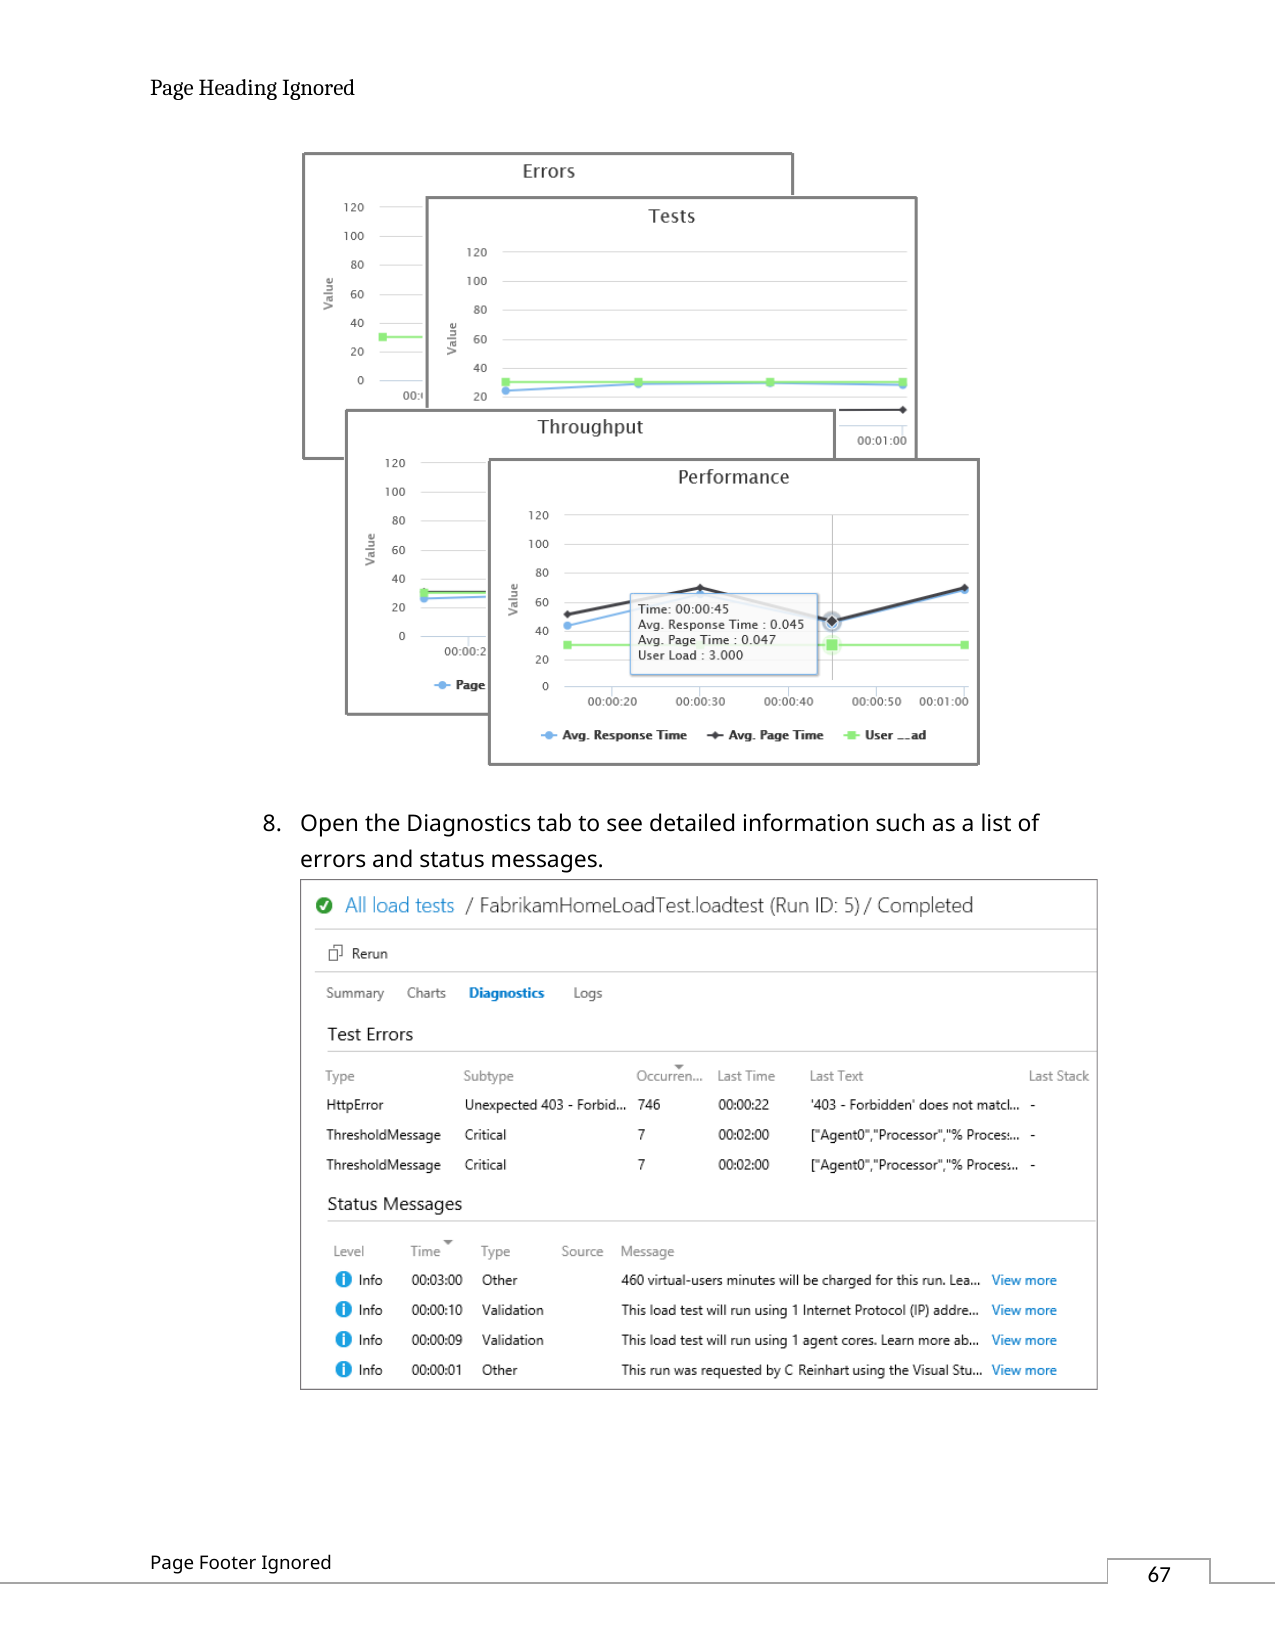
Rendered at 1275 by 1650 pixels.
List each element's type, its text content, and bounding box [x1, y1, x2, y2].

list Open the Diagnostics tab to see detailed information such as a list of errors and status messages. [262, 807, 1110, 874]
picture [300, 150, 981, 768]
picture [300, 879, 1098, 1390]
